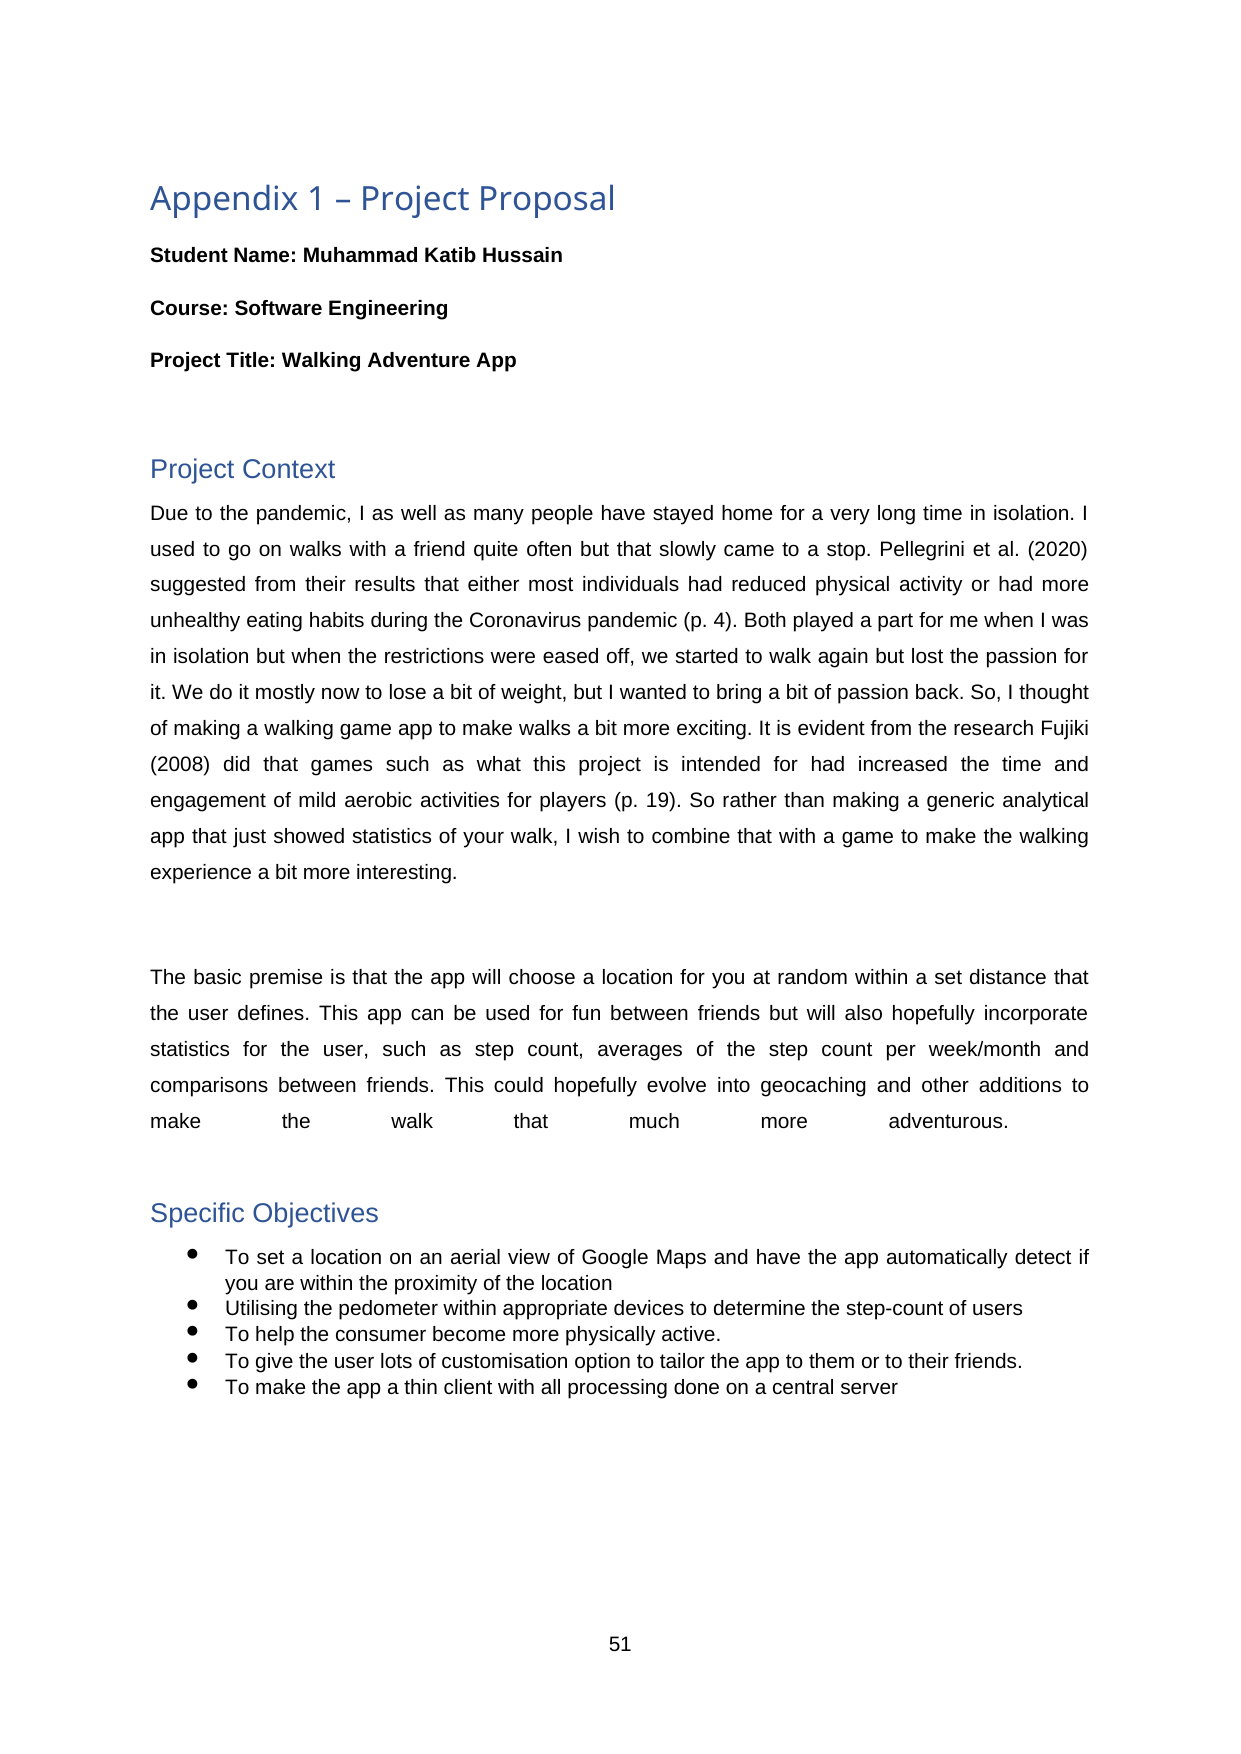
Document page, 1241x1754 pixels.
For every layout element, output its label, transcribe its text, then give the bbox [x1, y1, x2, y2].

list Utilising the pedometer within appropriate devices to determine the step-count of users [187, 1295, 1090, 1321]
text Due to the pandemic, I as well as many people have stayed home for a very long time in isolation. I used to go on walks with a friend quite often but that slowly came to a stop. Pellegrini et al. (2020) suggested from their results that either most individuals had reduced physical activity or had more unhealthy eating habits during the Coronavirus pandemic (p. 4). Both played a part for me when I was in isolation but when the restrictions were eased off, we started to walk again but lost the passion for it. We do it mostly now to lose a bit of weight, but I wanted to bring a bit of passion back. So, I thought of making a walking game app to make walks a bit more exciting. It is evident from the research Fujiki (2008) did that games such as what this project is intended for had increased the time and engagement of mild aerobic activities for players (p. 19). So rather than making a generic analytical app that just showed statistics of your walk, I wish to combine that with a game to make the walking experience a bit more interesting. [150, 500, 1090, 884]
text Course: Software Engineering [150, 296, 1090, 320]
text The basic premise is that the app will choose a location for you at random within a set distance that the user defines. This app can be used for fun between friends but will also hopefully incorporate statistics for the user, such as step count, averages of the step count per week/month and comparisons between friends. This could hopefully evolve into geocaching and other additions to make the walk that much more adventurous. [150, 965, 1090, 1169]
subtitle Project Context [150, 453, 1090, 485]
text Student Name: Muhammad Katib Hussain [150, 243, 1090, 267]
subtitle Specific Objectives [150, 1197, 1090, 1228]
list To set a location on an aerial view of Google Maps and have the app automatically detect if you are within the proximity of the location [187, 1244, 1090, 1295]
text Project Title: Walking Adventure App [150, 348, 1090, 372]
list To help the consumer become more physically active. [187, 1321, 1090, 1348]
list To make the app a thin client with all processing done on a central server [187, 1374, 1090, 1401]
subtitle Appendix 1 – Project Proposal [150, 175, 1090, 220]
list To give the user lots of customisation option to tailor the app to them or to their friends. [187, 1348, 1090, 1374]
